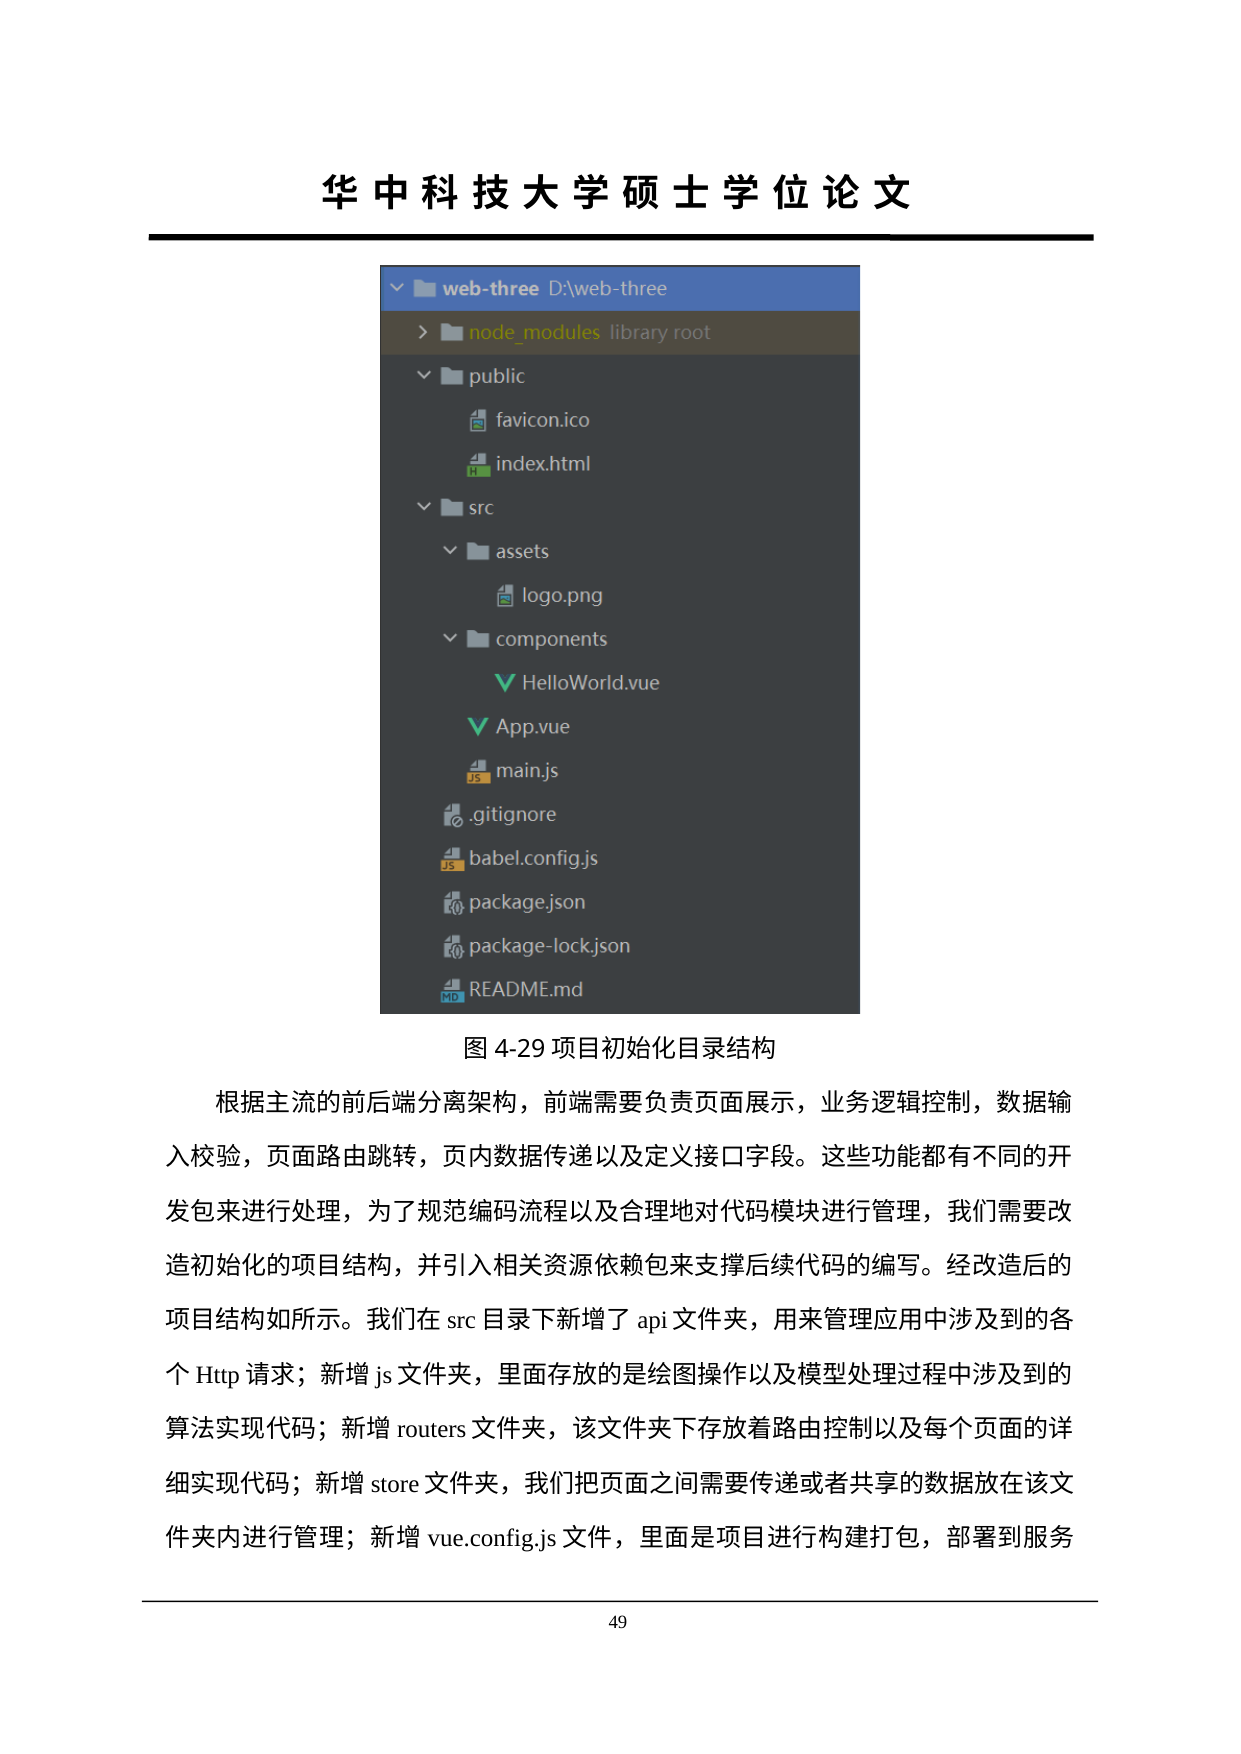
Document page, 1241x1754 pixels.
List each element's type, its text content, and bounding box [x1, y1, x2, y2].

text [165, 1082, 1075, 1554]
picture [380, 265, 861, 1014]
